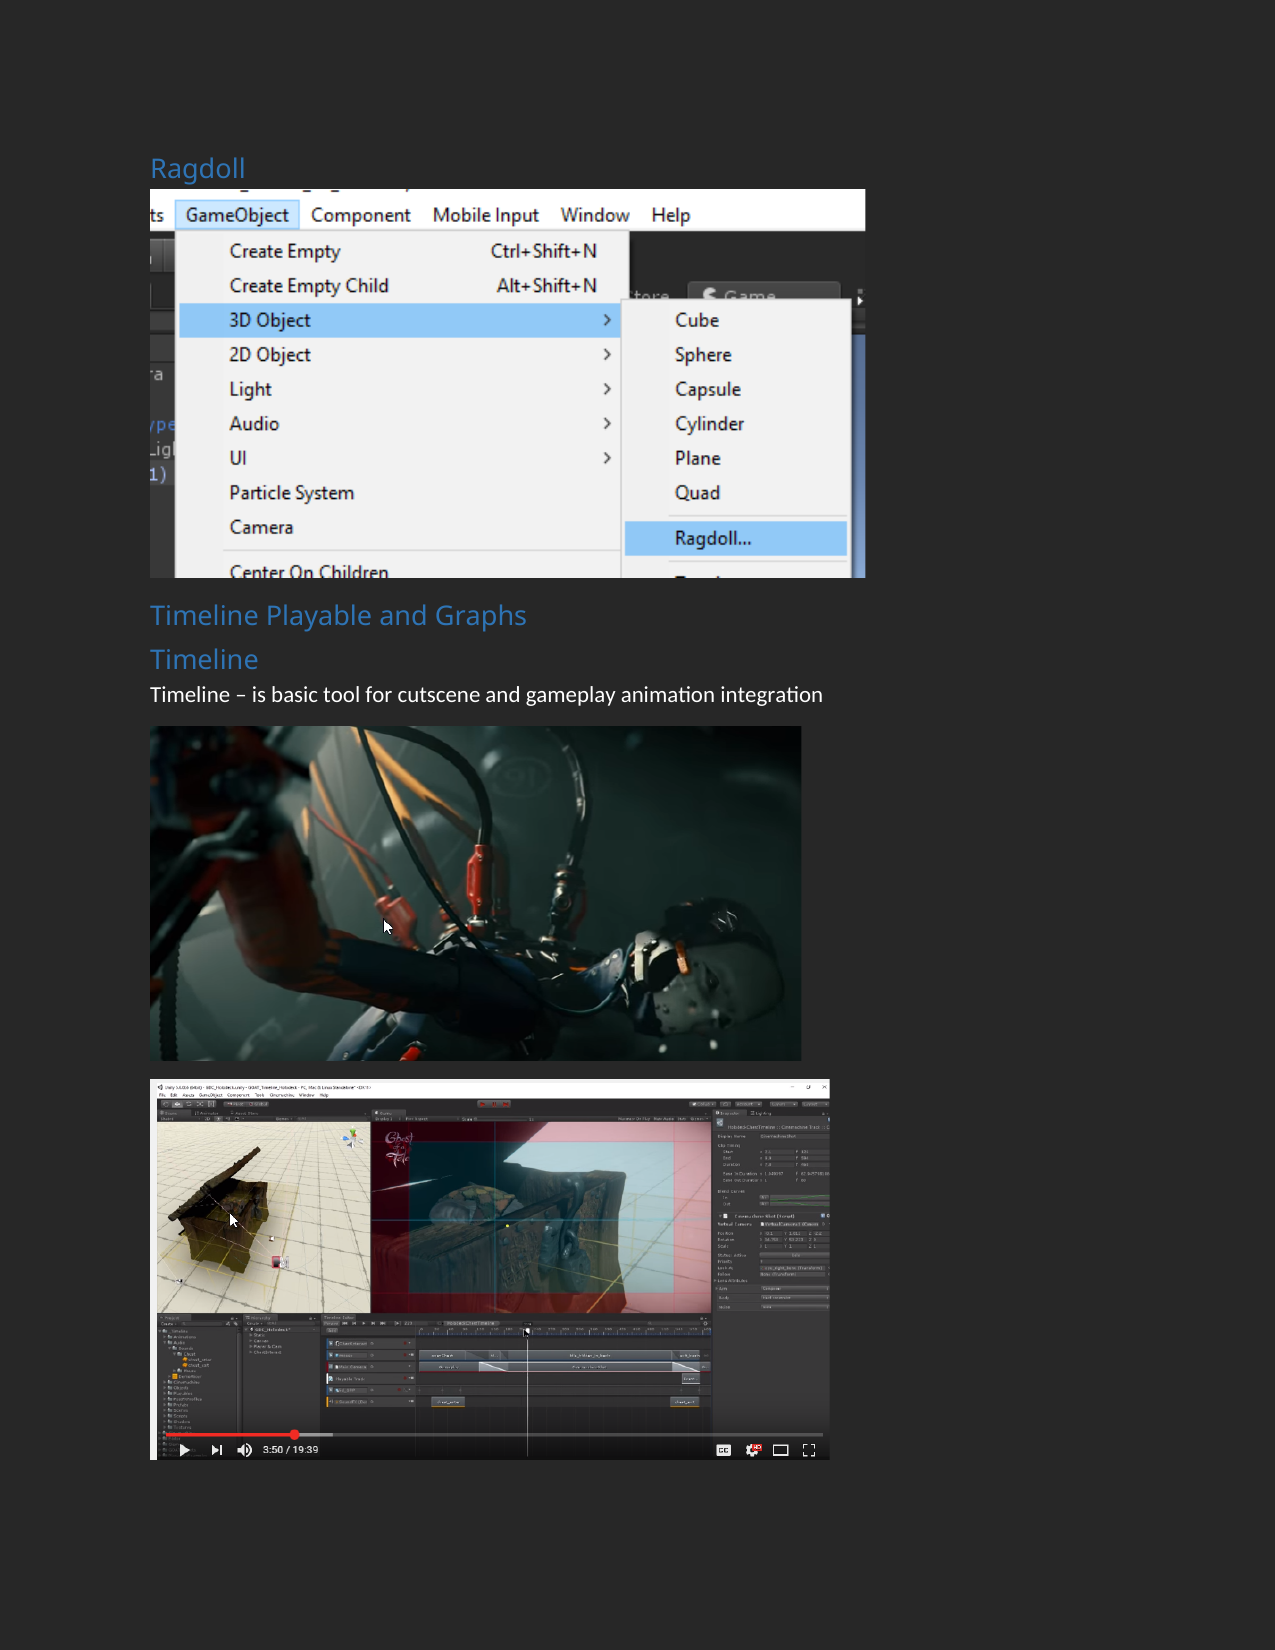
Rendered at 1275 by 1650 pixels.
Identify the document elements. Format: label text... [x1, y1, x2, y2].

text Timeline – is basic tool for cutscene and gameplay animation integration [150, 680, 1125, 708]
subtitle Timeline Playable and Graphs [150, 596, 1125, 633]
picture [150, 726, 802, 1061]
subtitle Ragdoll [150, 150, 1125, 187]
picture [150, 189, 866, 578]
subtitle Timeline [150, 640, 1125, 677]
picture [150, 1079, 830, 1460]
